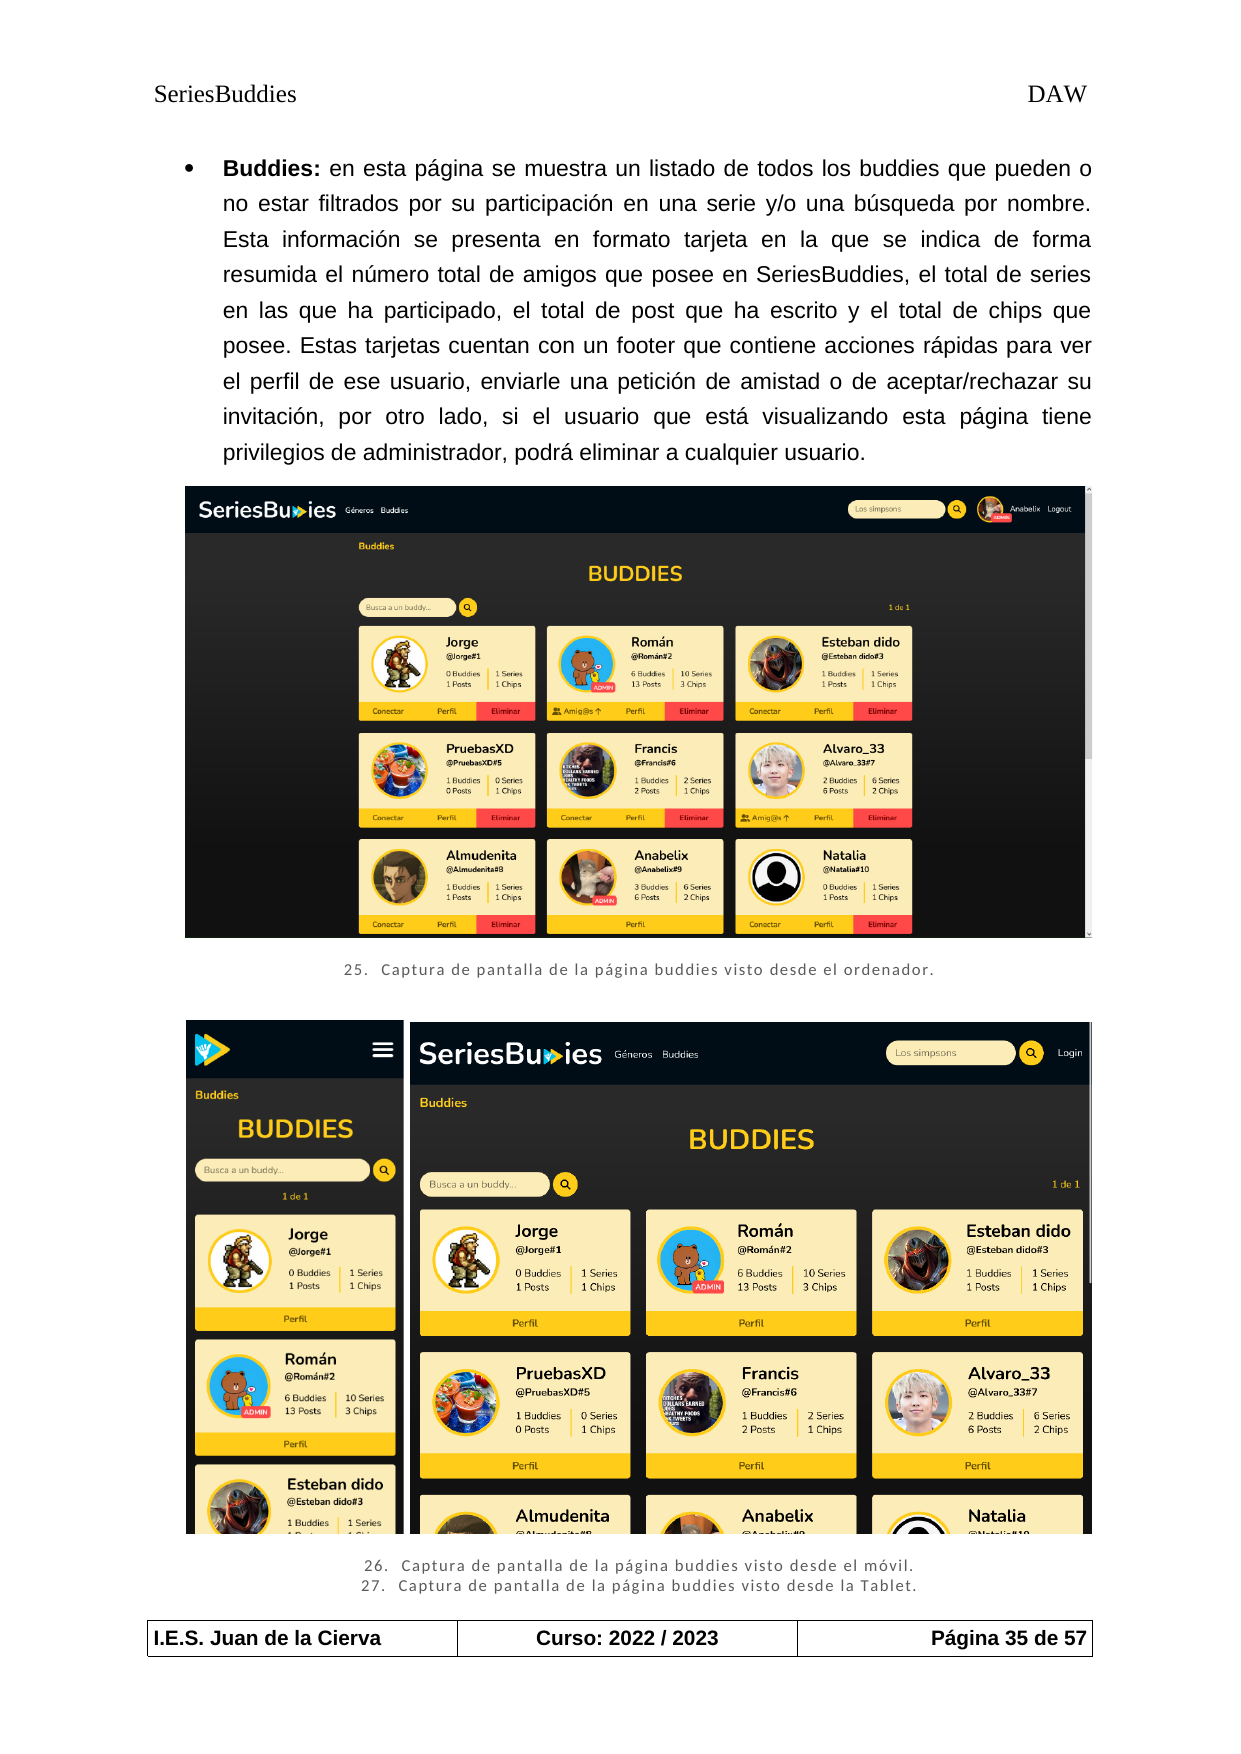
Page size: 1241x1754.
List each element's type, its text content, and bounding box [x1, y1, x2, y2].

picture [410, 1022, 1092, 1534]
list Buddies: en esta página se muestra un listado de todos los buddies que pueden o no estar filtrados por su participación en una serie y/o una búsqueda por nombre. Esta información se presenta en formato tarjeta en la que se indica de forma resumida el número total de amigos que posee en SeriesBuddies, el total de series en las que ha participado, el total de post que ha escrito y el total de chips que posee. Estas tarjetas cuentan con un footer que contiene acciones rápidas para ver el perfil de ese usuario, enviarle una petición de amistad o de aceptar/rechazar su invitación, por otro lado, si el usuario que está visualizando esta página tiene privilegios de administrador, podrá eliminar a cualquier usuario. [185, 154, 1093, 465]
picture [186, 1020, 404, 1534]
subtitle Captura de pantalla de la página buddies visto desde el ordenador. [185, 959, 1093, 980]
subtitle Captura de pantalla de la página buddies visto desde la Tablet. [185, 1575, 1093, 1596]
subtitle Captura de pantalla de la página buddies visto desde el móvil. [185, 1555, 1093, 1575]
picture [185, 486, 1093, 938]
